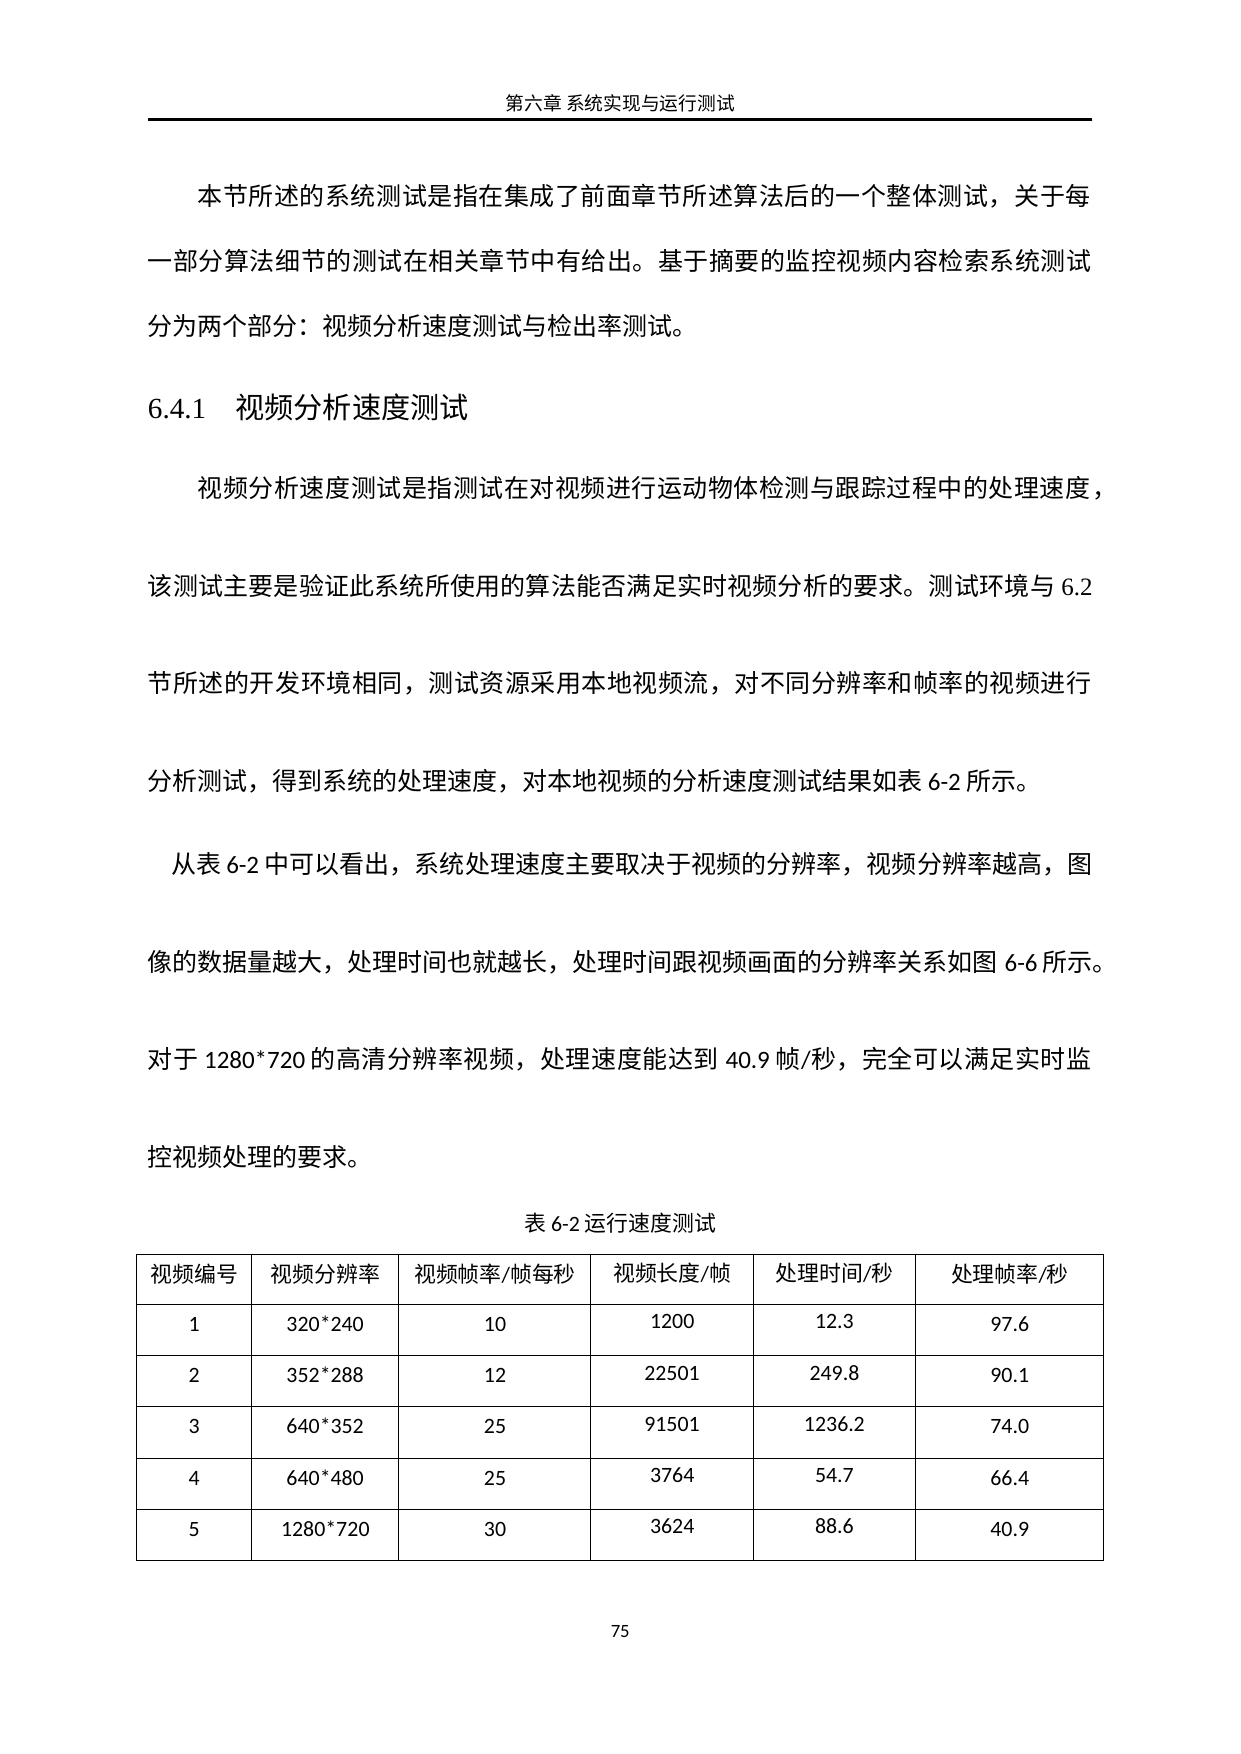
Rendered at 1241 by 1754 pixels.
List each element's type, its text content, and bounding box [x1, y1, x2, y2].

text 从表6-2中可以看出，系统处理速度主要取决于视频的分辨率，视频分辨率越高，图像的数据量越大，处理时间也就越长，处理时间跟视频画面的分辨率关系如图6-6所示。对于1280*720的高清分辨率视频，处理速度能达到40.9帧/秒，完全可以满足实时监控视频处理的要求。 [148, 830, 1092, 1188]
text 本节所述的系统测试是指在集成了前面章节所述算法后的一个整体测试，关于每一部分算法细节的测试在相关章节中有给出。基于摘要的监控视频内容检索系统测试分为两个部分：视频分析速度测试与检出率测试。 [148, 162, 1092, 357]
table_cell 91501 [591, 1407, 753, 1457]
table_cell 4 [137, 1459, 251, 1509]
table_cell 640*352 [252, 1407, 398, 1457]
table_cell 25 [399, 1407, 590, 1457]
table_cell 2 [137, 1356, 251, 1406]
table_cell 10 [399, 1305, 590, 1355]
table_cell 97.6 [916, 1305, 1103, 1355]
table_cell 88.6 [754, 1510, 915, 1560]
table_cell 12.3 [754, 1305, 915, 1355]
table_cell 5 [137, 1510, 251, 1560]
table_cell 352*288 [252, 1356, 398, 1406]
table_cell 40.9 [916, 1510, 1103, 1560]
table_cell 1236.2 [754, 1407, 915, 1457]
table_header 视频分辨率 [252, 1255, 398, 1304]
text 视频分析速度测试是指测试在对视频进行运动物体检测与跟踪过程中的处理速度，该测试主要是验证此系统所使用的算法能否满足实时视频分析的要求。测试环境与6.2节所述的开发环境相同，测试资源采用本地视频流，对不同分辨率和帧率的视频进行分析测试，得到系统的处理速度，对本地视频的分析速度测试结果如表6-2所示。 [148, 454, 1092, 812]
table_cell 249.8 [754, 1356, 915, 1406]
table_cell 54.7 [754, 1459, 915, 1509]
table_cell 90.1 [916, 1356, 1103, 1406]
table_cell 30 [399, 1510, 590, 1560]
table_cell 3 [137, 1407, 251, 1457]
table_cell 74.0 [916, 1407, 1103, 1457]
table_cell 22501 [591, 1356, 753, 1406]
table_cell 1280*720 [252, 1510, 398, 1560]
table_cell 1200 [591, 1305, 753, 1355]
table_cell 640*480 [252, 1459, 398, 1509]
table_cell 12 [399, 1356, 590, 1406]
table_header 处理时间/秒 [754, 1255, 915, 1304]
text 表6-2 运行速度测试 [148, 1206, 1092, 1238]
table_cell 320*240 [252, 1305, 398, 1355]
table_cell 3624 [591, 1510, 753, 1560]
table_cell 1 [137, 1305, 251, 1355]
table_cell 25 [399, 1459, 590, 1509]
list 视频分析速度测试 [148, 373, 1092, 438]
table_header 视频编号 [137, 1255, 251, 1304]
table_cell 66.4 [916, 1459, 1103, 1509]
table_header 处理帧率/秒 [916, 1255, 1103, 1304]
table_header 视频帧率/帧每秒 [399, 1255, 590, 1304]
table_cell 3764 [591, 1459, 753, 1509]
table_header 视频长度/帧 [591, 1255, 753, 1304]
